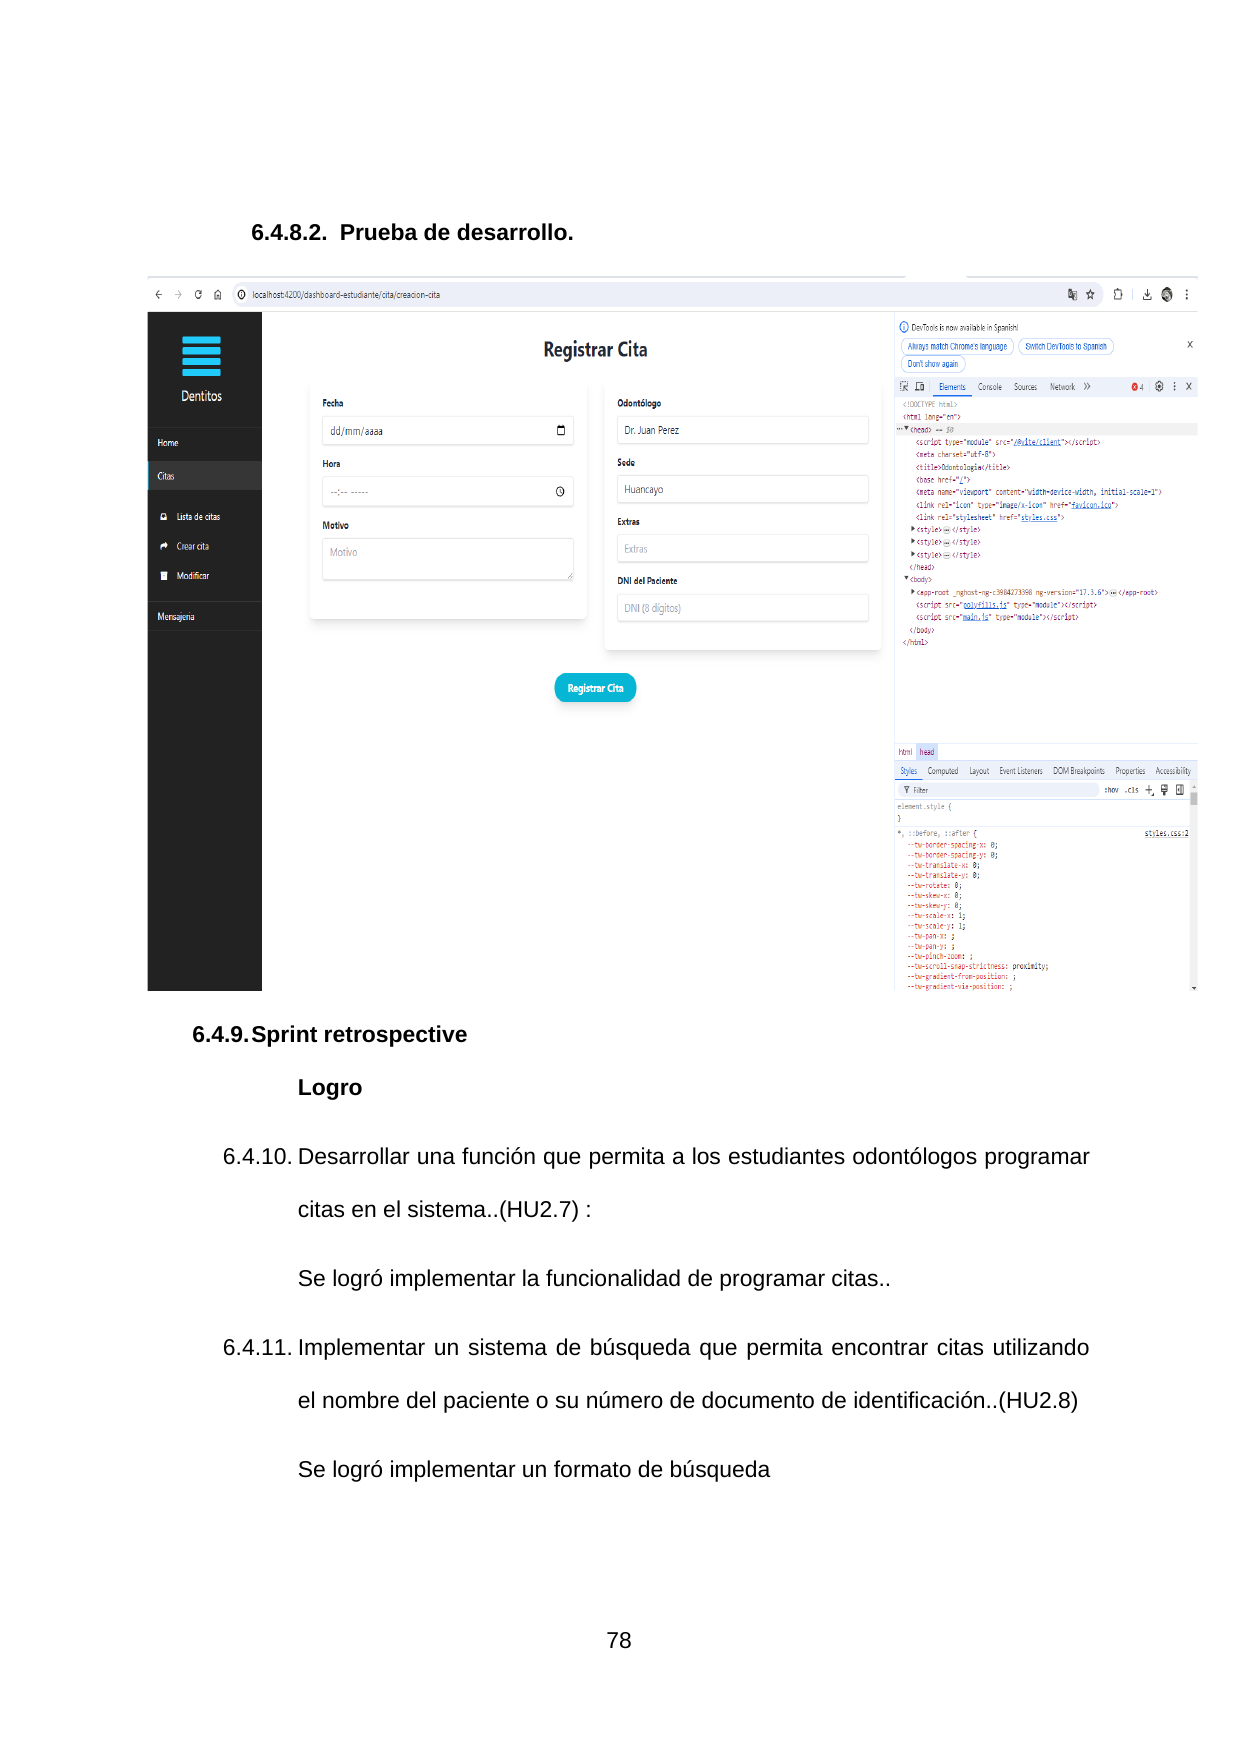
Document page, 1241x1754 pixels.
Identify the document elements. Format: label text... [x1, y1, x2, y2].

text Logro [298, 1073, 1090, 1100]
list Desarrollar una función que permita a los estudiantes odontólogos programar citas en el sistema..(HU2.7) : [223, 1143, 1090, 1222]
text Se logró implementar la funcionalidad de programar citas.. [298, 1265, 1090, 1291]
text Se logró implementar un formato de búsqueda [298, 1456, 1090, 1483]
list Implementar un sistema de búsqueda que permita encontrar citas utilizando el nombre del paciente o su número de documento de identificación..(HU2.8) [223, 1334, 1090, 1413]
subtitle Sprint retrospective [192, 1021, 1090, 1047]
picture [147, 276, 1198, 991]
subtitle Prueba de desarrollo. [251, 219, 1090, 246]
